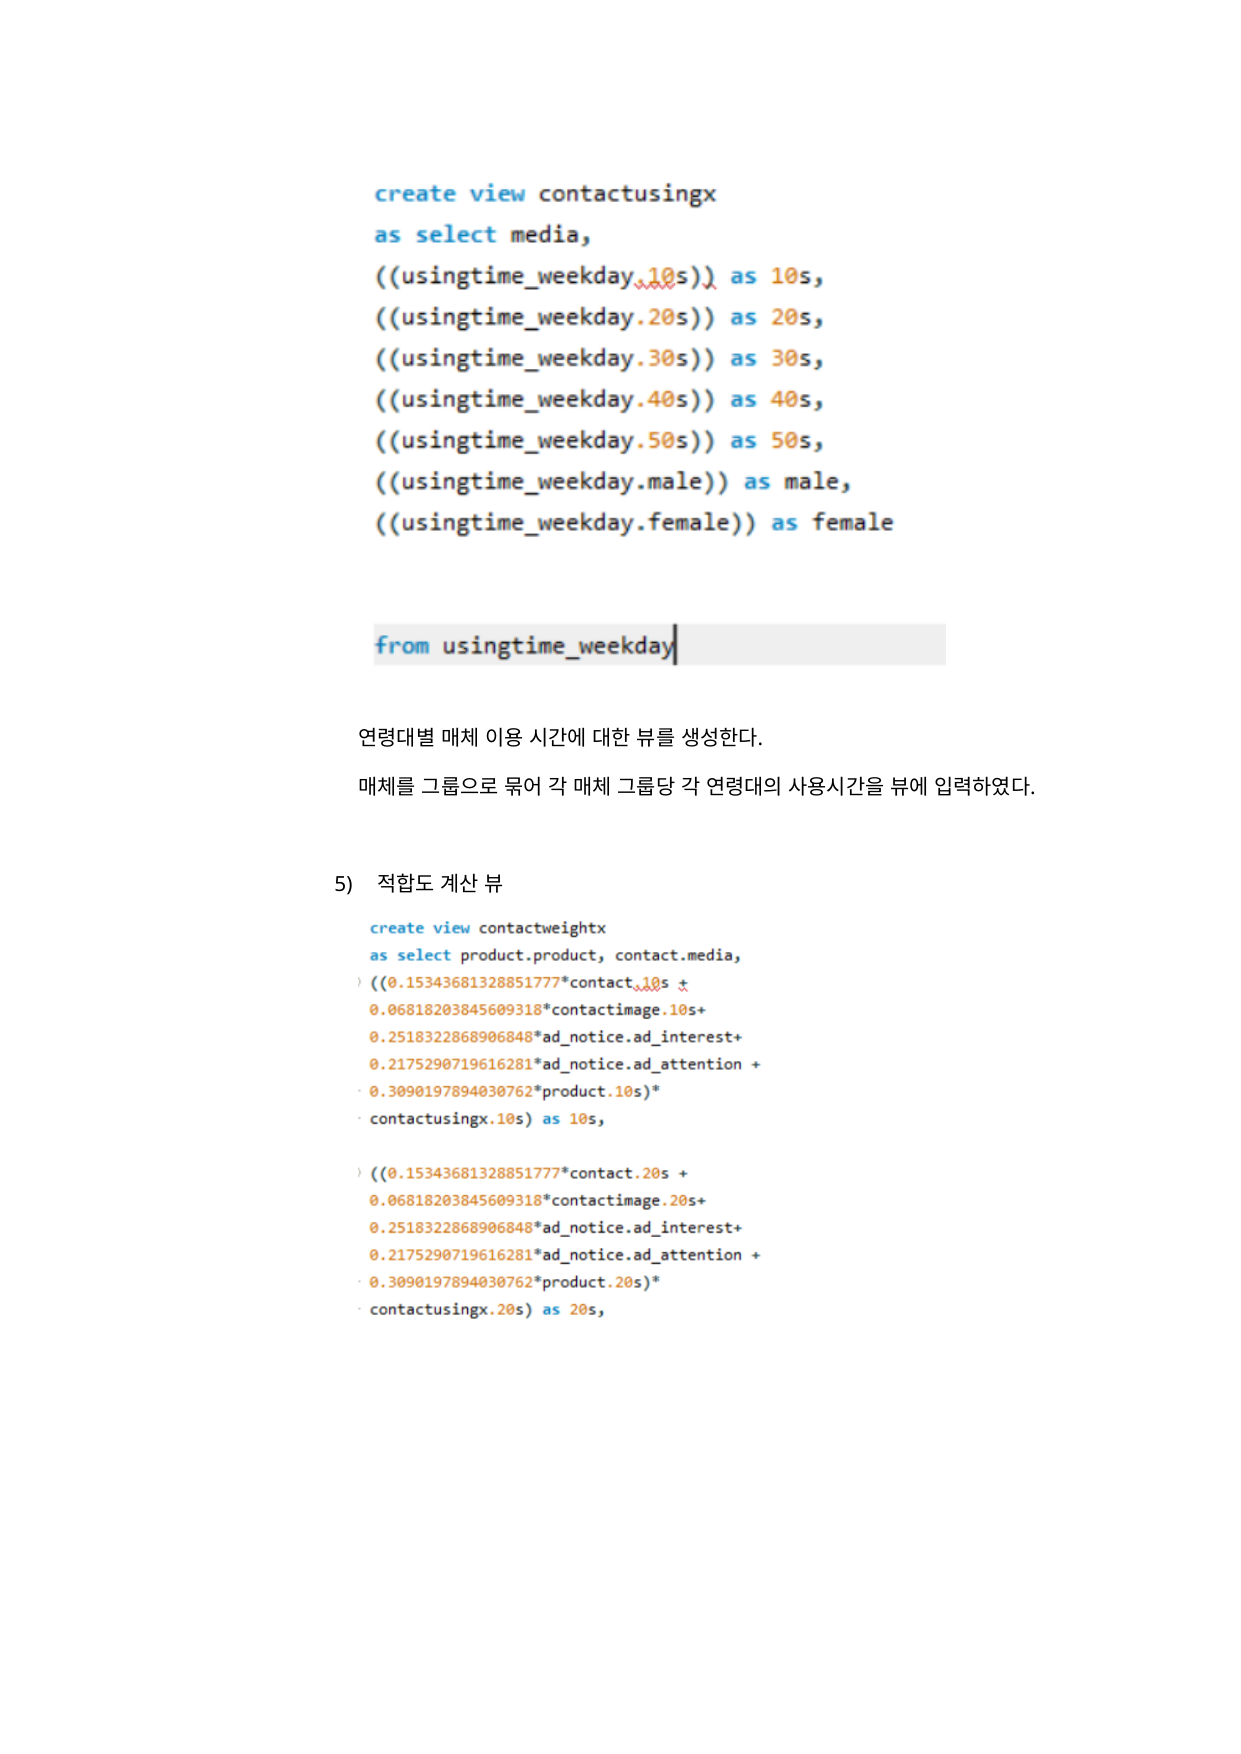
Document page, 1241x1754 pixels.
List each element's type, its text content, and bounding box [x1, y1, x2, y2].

picture [358, 177, 946, 703]
list 적합도 계산 뷰 [334, 867, 1090, 897]
text 연령대별 매체 이용 시간에 대한 뷰를 생성한다. [358, 721, 1090, 751]
text 매체를 그룹으로 묶어 각 매체 그룹당 각 연령대의 사용시간을 뷰에 입력하였다. [358, 770, 1090, 801]
picture [358, 916, 793, 1324]
